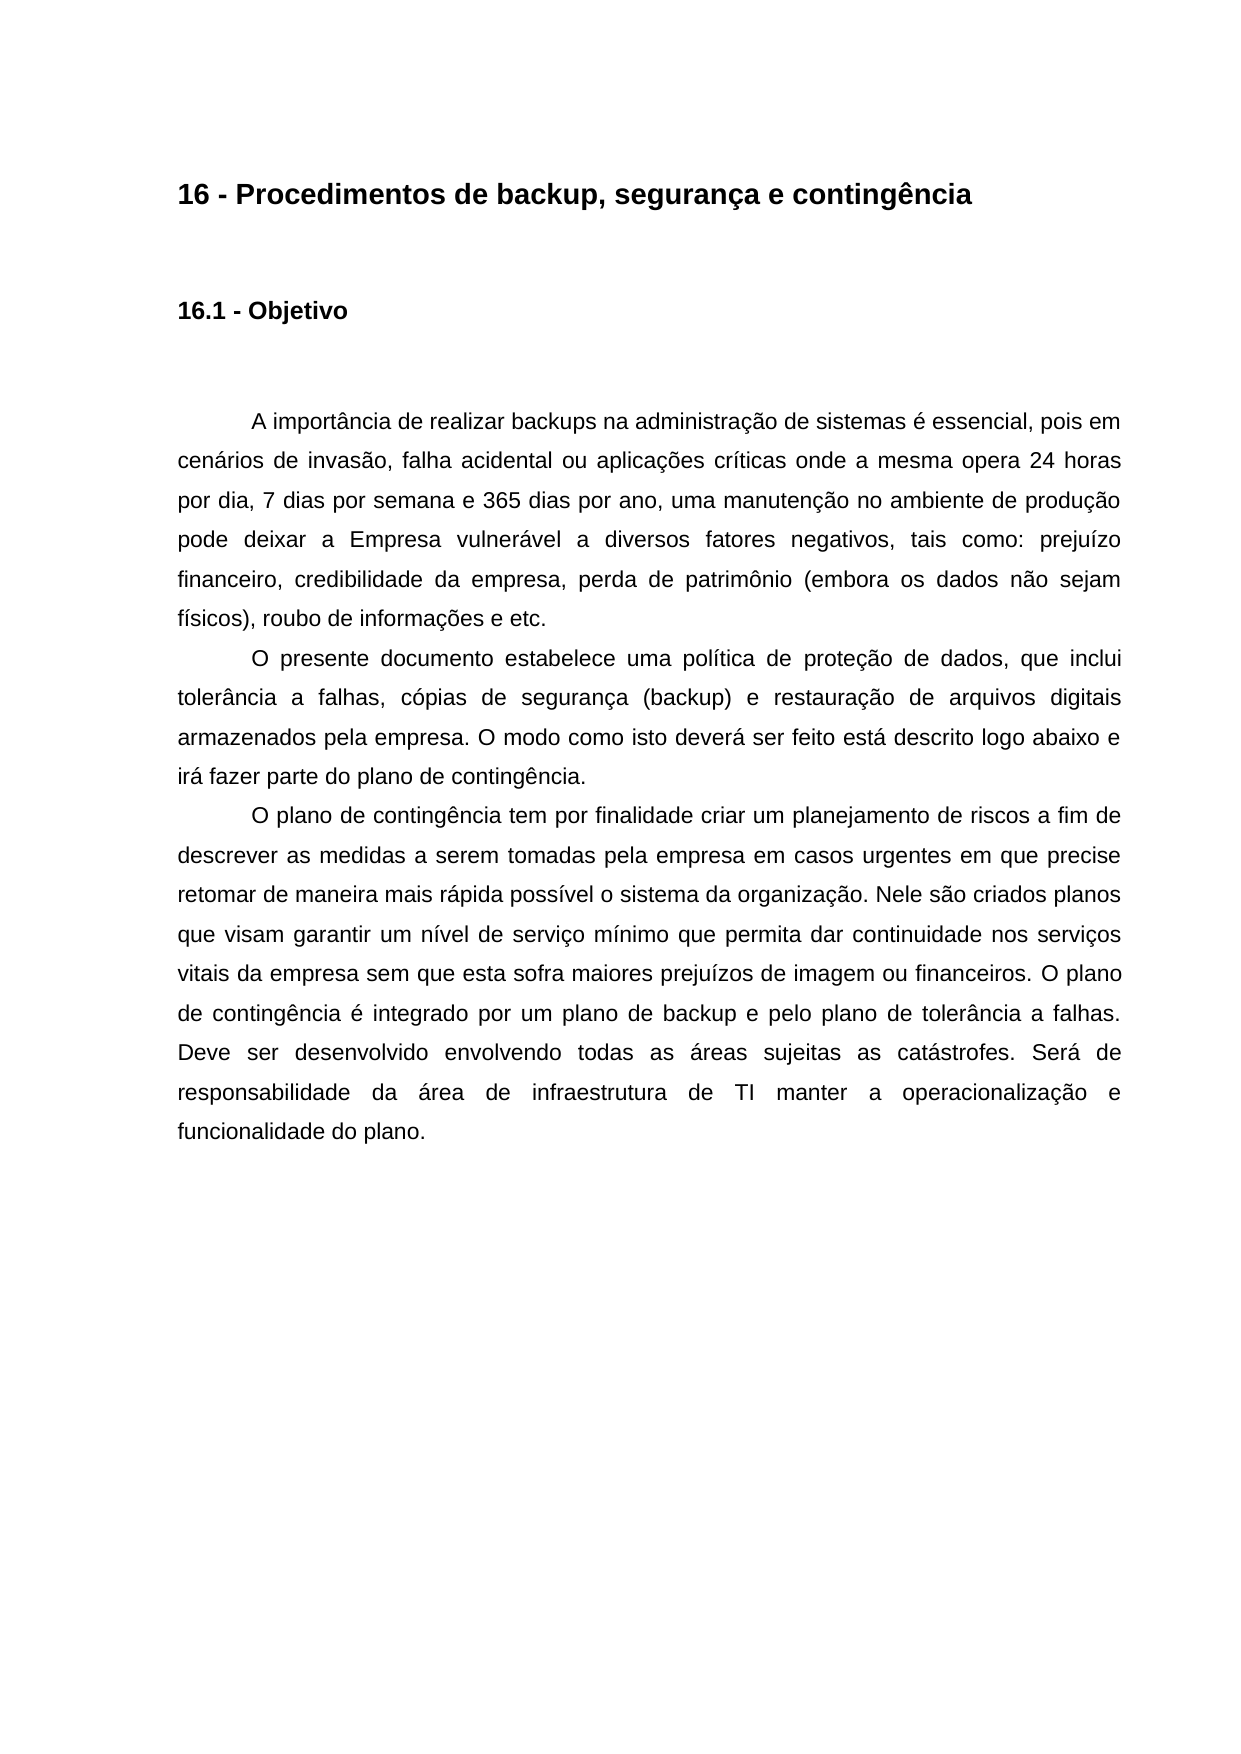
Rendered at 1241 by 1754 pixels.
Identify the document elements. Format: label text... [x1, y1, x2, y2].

text O plano de contingência tem por finalidade criar um planejamento de riscos a fim de descrever as medidas a serem tomadas pela empresa em casos urgentes em que precise retomar de maneira mais rápida possível o sistema da organização. Nele são criados planos que visam garantir um nível de serviço mínimo que permita dar continuidade nos serviços vitais da empresa sem que esta sofra maiores prejuízos de imagem ou financeiros. O plano de contingência é integrado por um plano de backup e pelo plano de tolerância a falhas. Deve ser desenvolvido envolvendo todas as áreas sujeitas as catástrofes. Será de responsabilidade da área de infraestrutura de TI manter a operacionalização e funcionalidade do plano. [177, 802, 1122, 1145]
subtitle 16.1 - Objetivo [177, 296, 1122, 325]
text A importância de realizar backups na administração de sistemas é essencial, pois em cenários de invasão, falha acidental ou aplicações críticas onde a mesma opera 24 horas por dia, 7 dias por semana e 365 dias por ano, uma manutenção no ambiente de produção pode deixar a Empresa vulnerável a diversos fatores negativos, tais como: prejuízo financeiro, credibilidade da empresa, perda de patrimônio (embora os dados não sejam físicos), roubo de informações e etc. [177, 408, 1122, 631]
subtitle 16 - Procedimentos de backup, segurança e contingência [177, 177, 1122, 211]
text O presente documento estabelece uma política de proteção de dados, que inclui tolerância a falhas, cópias de segurança (backup) e restauração de arquivos digitais armazenados pela empresa. O modo como isto deverá ser feito está descrito logo abaixo e irá fazer parte do plano de contingência. [177, 644, 1122, 789]
